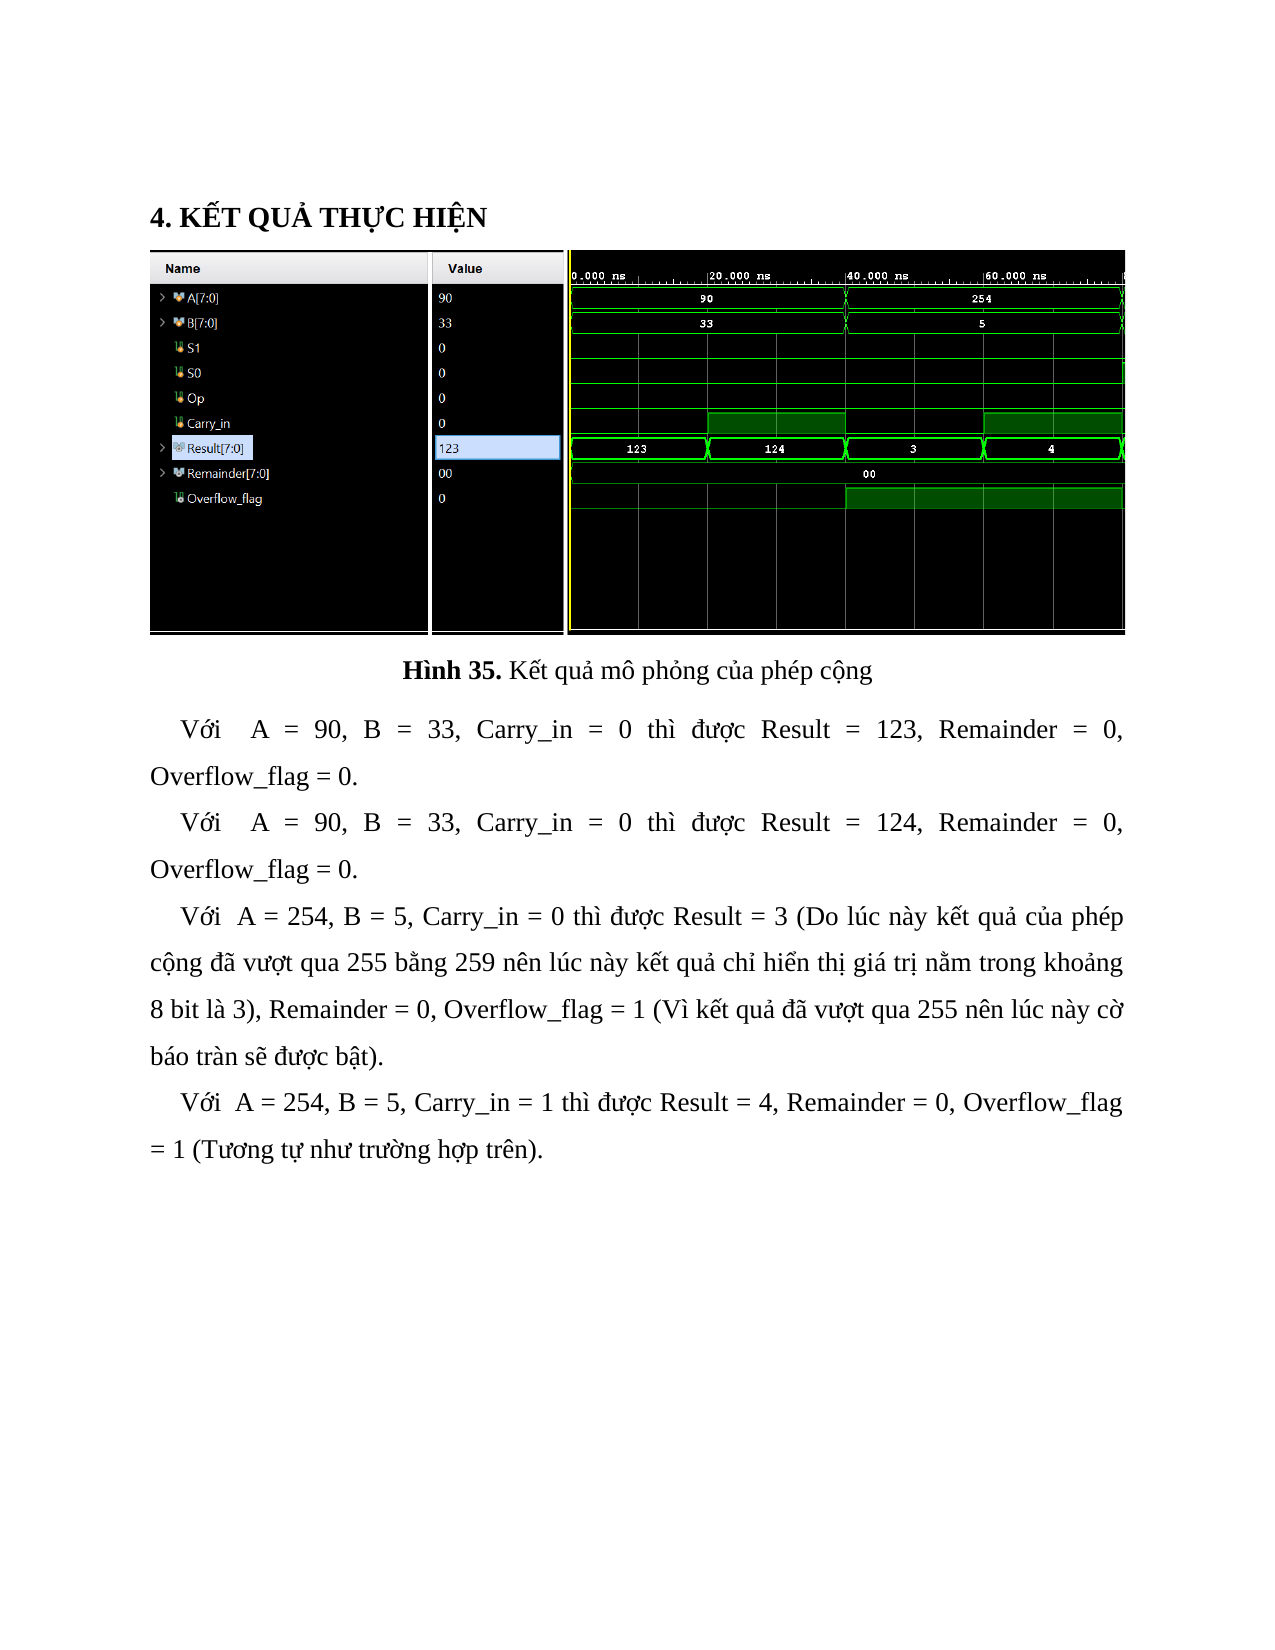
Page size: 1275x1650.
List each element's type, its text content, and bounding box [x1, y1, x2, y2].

text 4. KẾT QUẢ THỰC HIỆN [150, 200, 1125, 234]
text Với A = 254, B = 5, Carry_in = 1 thì được Result = 4, Remainder = 0, Overflow_flag = 1 (Tương tự như trường hợp trên). [150, 1086, 1125, 1164]
text Hình 35. Kết quả mô phỏng của phép cộng [150, 654, 1125, 685]
text Với A = 254, B = 5, Carry_in = 0 thì được Result = 3 (Do lúc này kết quả của phép cộng đã vượt qua 255 bằng 259 nên lúc này kết quả chỉ hiển thị giá trị nằm trong khoảng 8 bit là 3), Remainder = 0, Overflow_flag = 1 (Vì kết quả đã vượt qua 255 nên lúc này cờ báo tràn sẽ được bật). [150, 899, 1125, 1071]
picture [150, 250, 1125, 635]
text Với A = 90, B = 33, Carry_in = 0 thì được Result = 124, Remainder = 0, Overflow_flag = 0. [150, 806, 1125, 884]
text Với A = 90, B = 33, Carry_in = 0 thì được Result = 123, Remainder = 0, Overflow_flag = 0. [150, 713, 1125, 791]
